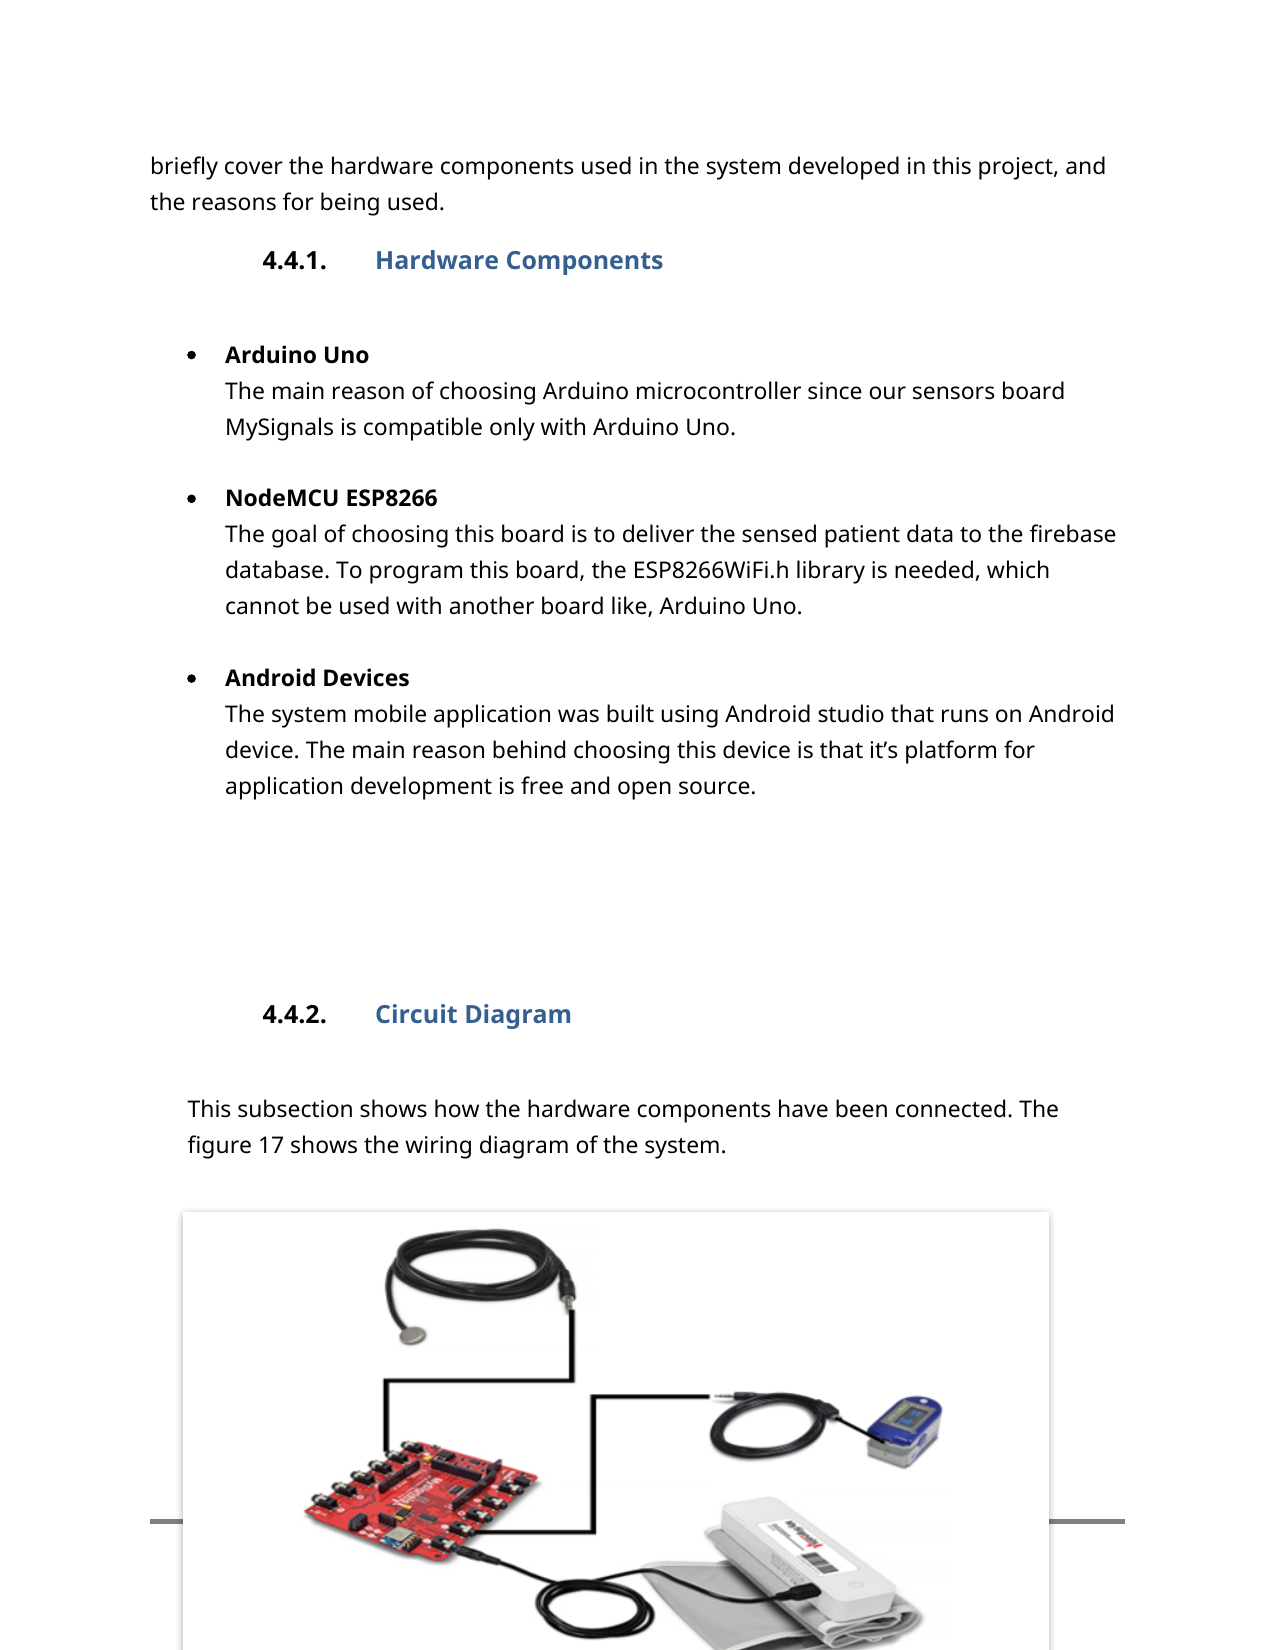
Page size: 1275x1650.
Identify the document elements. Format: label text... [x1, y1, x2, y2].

subtitle Circuit Diagram [262, 997, 1125, 1031]
list Android Devices [187, 662, 1125, 693]
list This subsection shows how the hardware components have been connected. The figure 17 shows the wiring diagram of the system. [187, 1093, 1125, 1160]
list The system mobile application was built using Android studio that runs on Android device. The main reason behind choosing this device is that it’s platform for application development is free and open source. [225, 698, 1125, 801]
list The goal of choosing this board is to deliver the sensed patient data to the firebase database. To program this board, the ESP8266WiFi.h library is needed, which cannot be used with another board like, Arduino Uno. [225, 518, 1125, 621]
list The main reason of choosing Arduino microcontroller since our sensors board MySignals is compatible only with Arduino Uno. [225, 374, 1125, 442]
picture [198, 1227, 1034, 1650]
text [150, 150, 1125, 217]
list Arduino Uno [187, 339, 1125, 370]
subtitle Hardware Components [262, 243, 1125, 277]
list NodeMCU ESP8266 [187, 482, 1125, 514]
